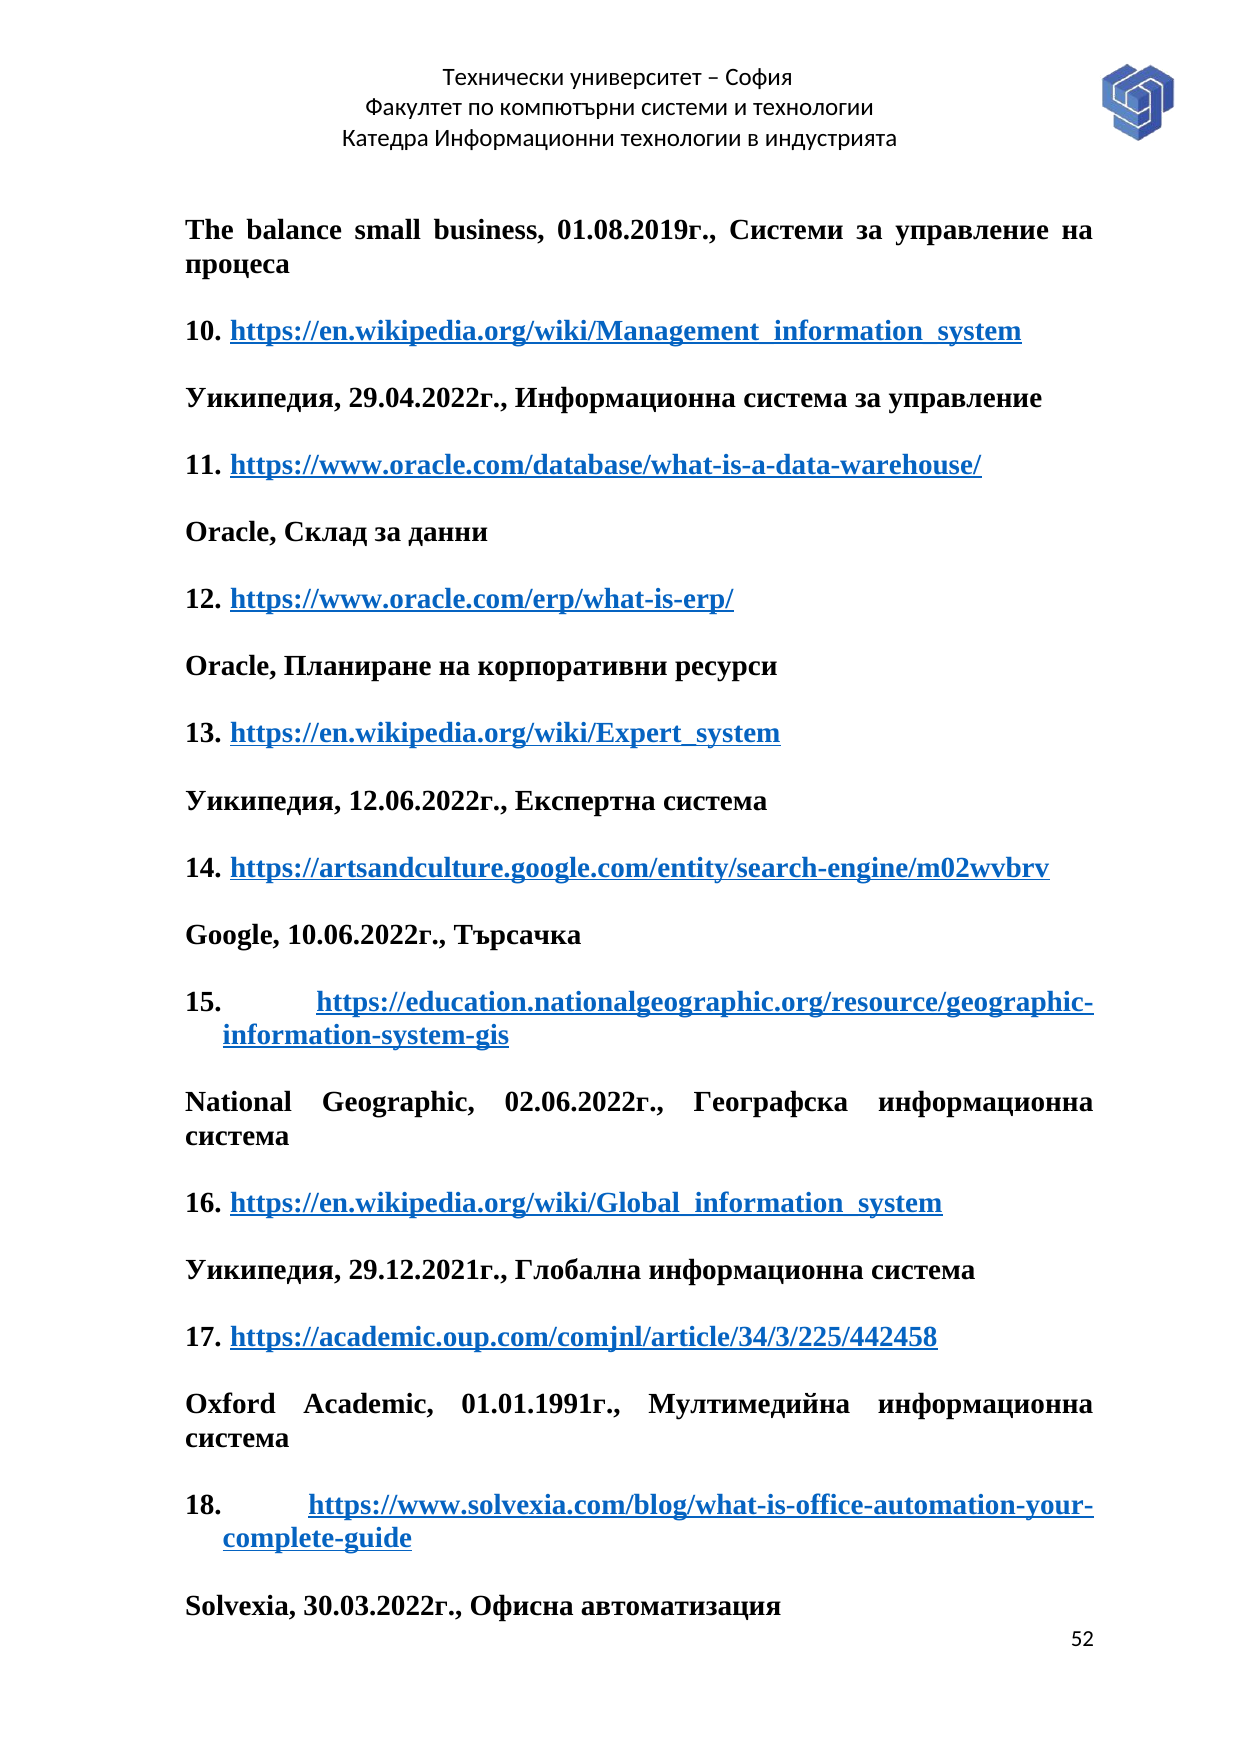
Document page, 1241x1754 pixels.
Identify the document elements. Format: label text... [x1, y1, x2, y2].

picture [1092, 56, 1184, 148]
list https://en.wikipedia.org/wiki/Management_information_system [185, 313, 1094, 347]
list https://academic.oup.com/comjnl/article/34/3/225/442458 [185, 1319, 1094, 1353]
list https://www.oracle.com/erp/what-is-erp/ [185, 581, 1094, 615]
text National Geographic, 02.06.2022г., Географска информационна система [185, 1084, 1094, 1152]
text Oracle, Склад за данни [185, 514, 1094, 548]
text Уикипедия, 29.04.2022г., Информационна система за управление [147, 380, 1094, 414]
list https://artsandculture.google.com/entity/search-engine/m02wvbrv [185, 850, 1094, 883]
list https://en.wikipedia.org/wiki/Global_information_system [185, 1185, 1094, 1219]
list https://www.solvexia.com/blog/what-is-office-automation-your-complete-guide [185, 1487, 1094, 1554]
list Oracle, Планиране на корпоративни ресурси [185, 648, 1094, 682]
list https://education.nationalgeographic.org/resource/geographic-information-system-gis [185, 984, 1094, 1051]
list https://www.oracle.com/database/what-is-a-data-warehouse/ [185, 447, 1094, 481]
list https://en.wikipedia.org/wiki/Expert_system [185, 716, 1094, 749]
list Solvexia, 30.03.2022г., Офисна автоматизация [185, 1588, 1094, 1621]
text Уикипедия, 12.06.2022г., Експертна система [147, 783, 1094, 816]
list Google, 10.06.2022г., Търсачка [185, 917, 1094, 950]
list Уикипедия, 29.12.2021г., Глобална информационна система [185, 1252, 1094, 1286]
list Oxford Academic, 01.01.1991г., Мултимедийна информационна система [185, 1386, 1094, 1453]
text The balance small business, 01.08.2019г., Системи за управление на процеса [185, 212, 1094, 279]
